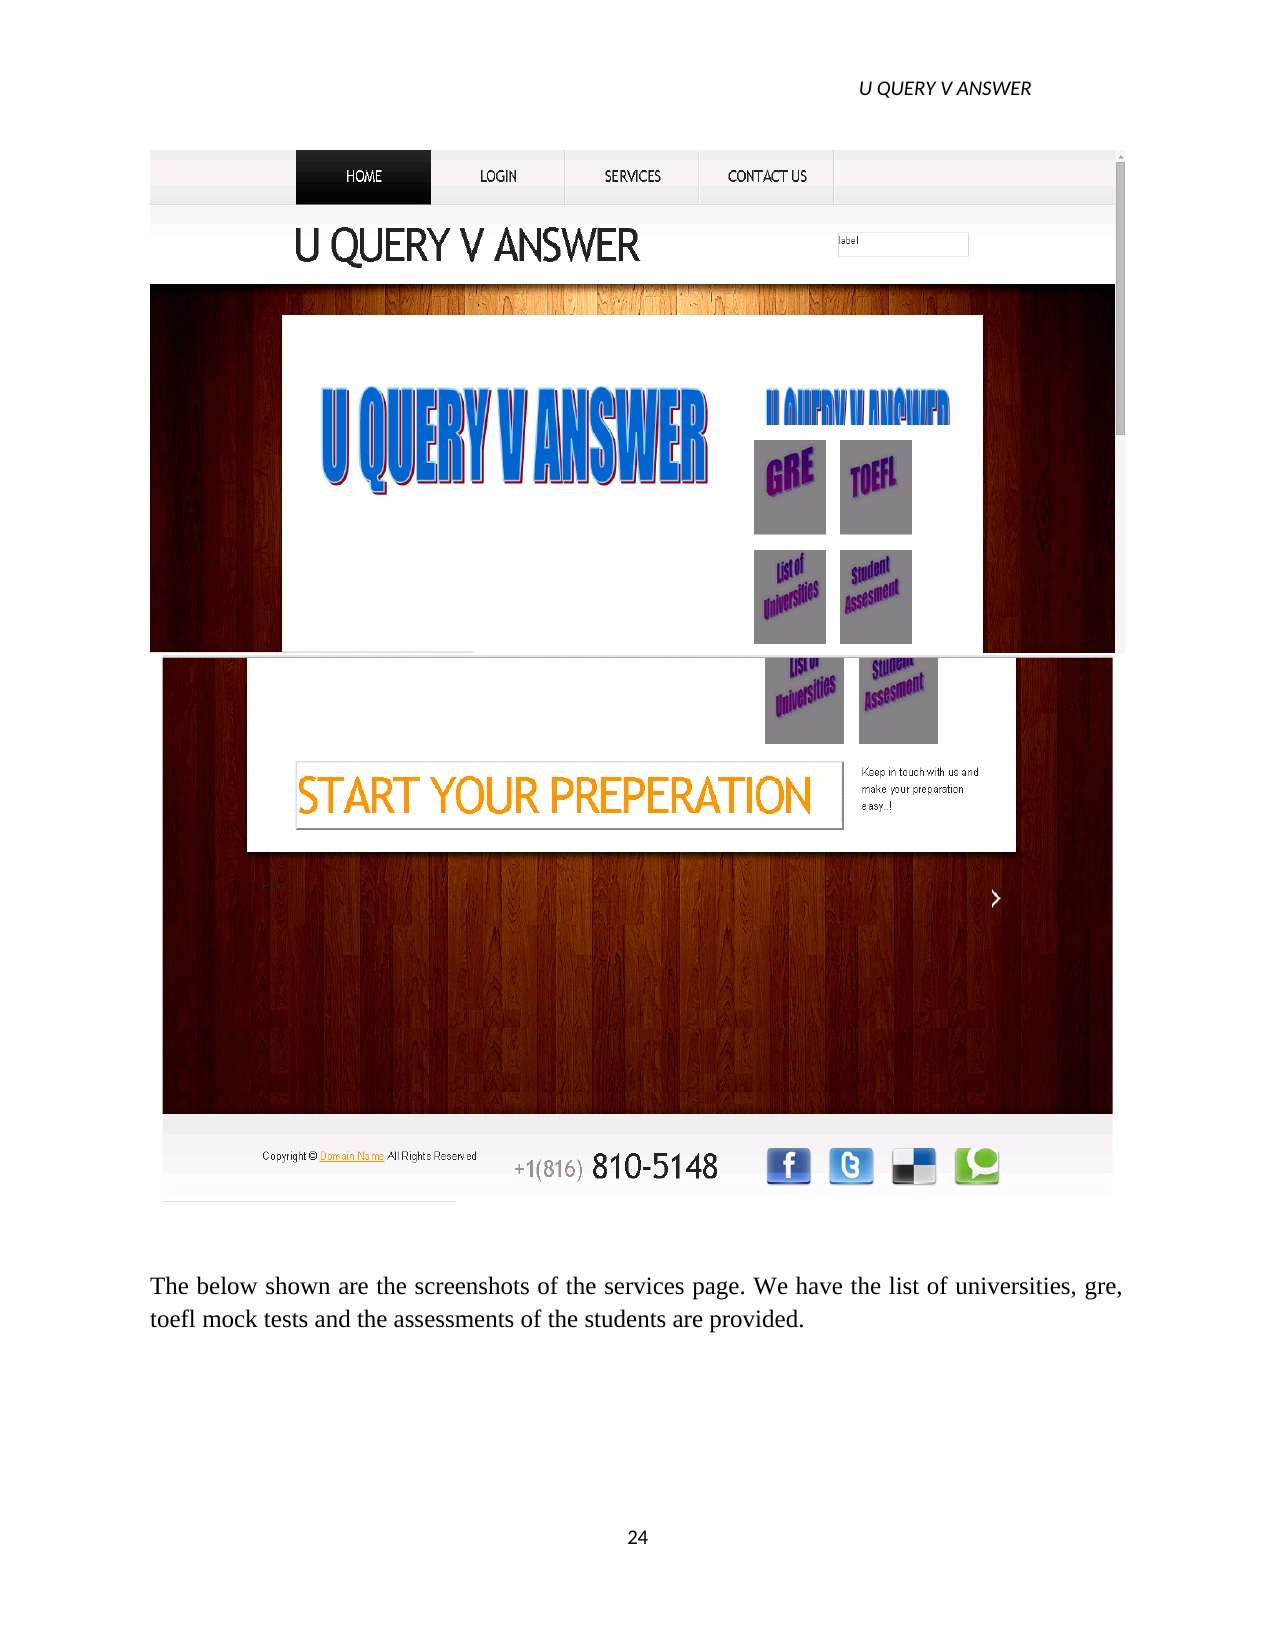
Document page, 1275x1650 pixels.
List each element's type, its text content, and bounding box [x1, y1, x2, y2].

picture [150, 150, 1125, 653]
picture [162, 655, 1113, 1202]
text The below shown are the screenshots of the services page. We have the list of universities, gre, toefl mock tests and the assessments of the students are provided. [150, 1271, 1125, 1333]
